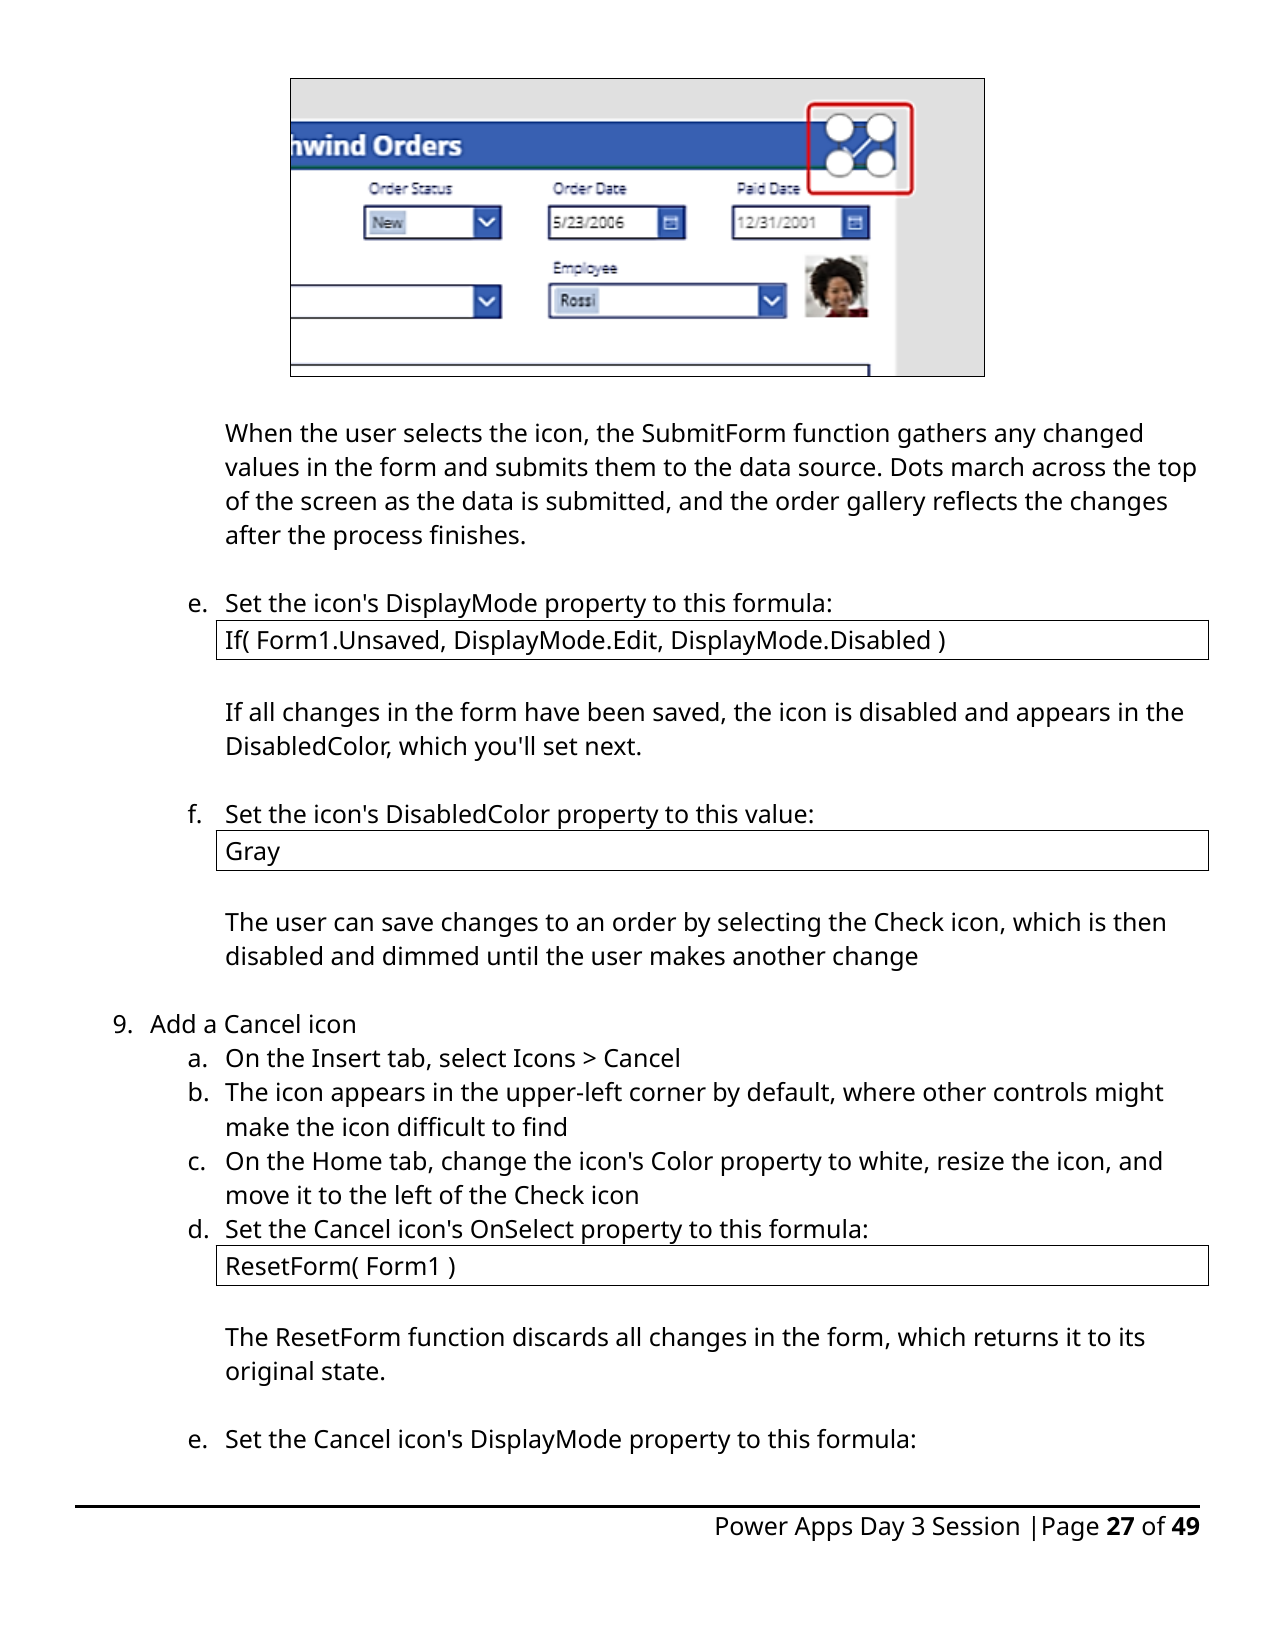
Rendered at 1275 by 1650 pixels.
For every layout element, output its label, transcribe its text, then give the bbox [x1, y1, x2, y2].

text If all changes in the form have been saved, the icon is disabled and appears in the DisabledColor, which you'll set next. [225, 694, 1200, 762]
list On the Home tab, change the icon's Color property to white, resize the icon, and move it to the left of the Check icon [187, 1143, 1200, 1211]
list Set the Cancel icon's OnSelect property to this formula: [187, 1211, 1200, 1245]
text The user can save changes to an order by selecting the Check icon, which is then disabled and dimmed until the user makes another change [225, 905, 1200, 973]
text If( Form1.Unsaved, DisplayMode.Edit, DisplayMode.Disabled ) [217, 621, 1208, 659]
picture [291, 79, 984, 376]
list Add a Cancel icon [112, 1007, 1200, 1041]
list On the Insert tab, select Icons > Cancel [187, 1041, 1200, 1075]
list The icon appears in the upper-left corner by default, where other controls might make the icon difficult to find [187, 1075, 1200, 1143]
list Set the icon's DisplayMode property to this formula: [187, 586, 1200, 620]
list Set the Cancel icon's DisplayMode property to this formula: [187, 1422, 1200, 1456]
text ResetForm( Form1 ) [217, 1246, 1208, 1285]
text When the user selects the icon, the SubmitForm function gathers any changed values in the form and submits them to the data source. Dots march across the top of the screen as the data is submitted, and the order gallery reflects the changes after the process finishes. [225, 415, 1200, 552]
text Gray [217, 831, 1208, 870]
list Set the icon's DisabledColor property to this value: [187, 796, 1200, 830]
text The ResetForm function discards all changes in the form, which returns it to its original state. [225, 1320, 1200, 1388]
